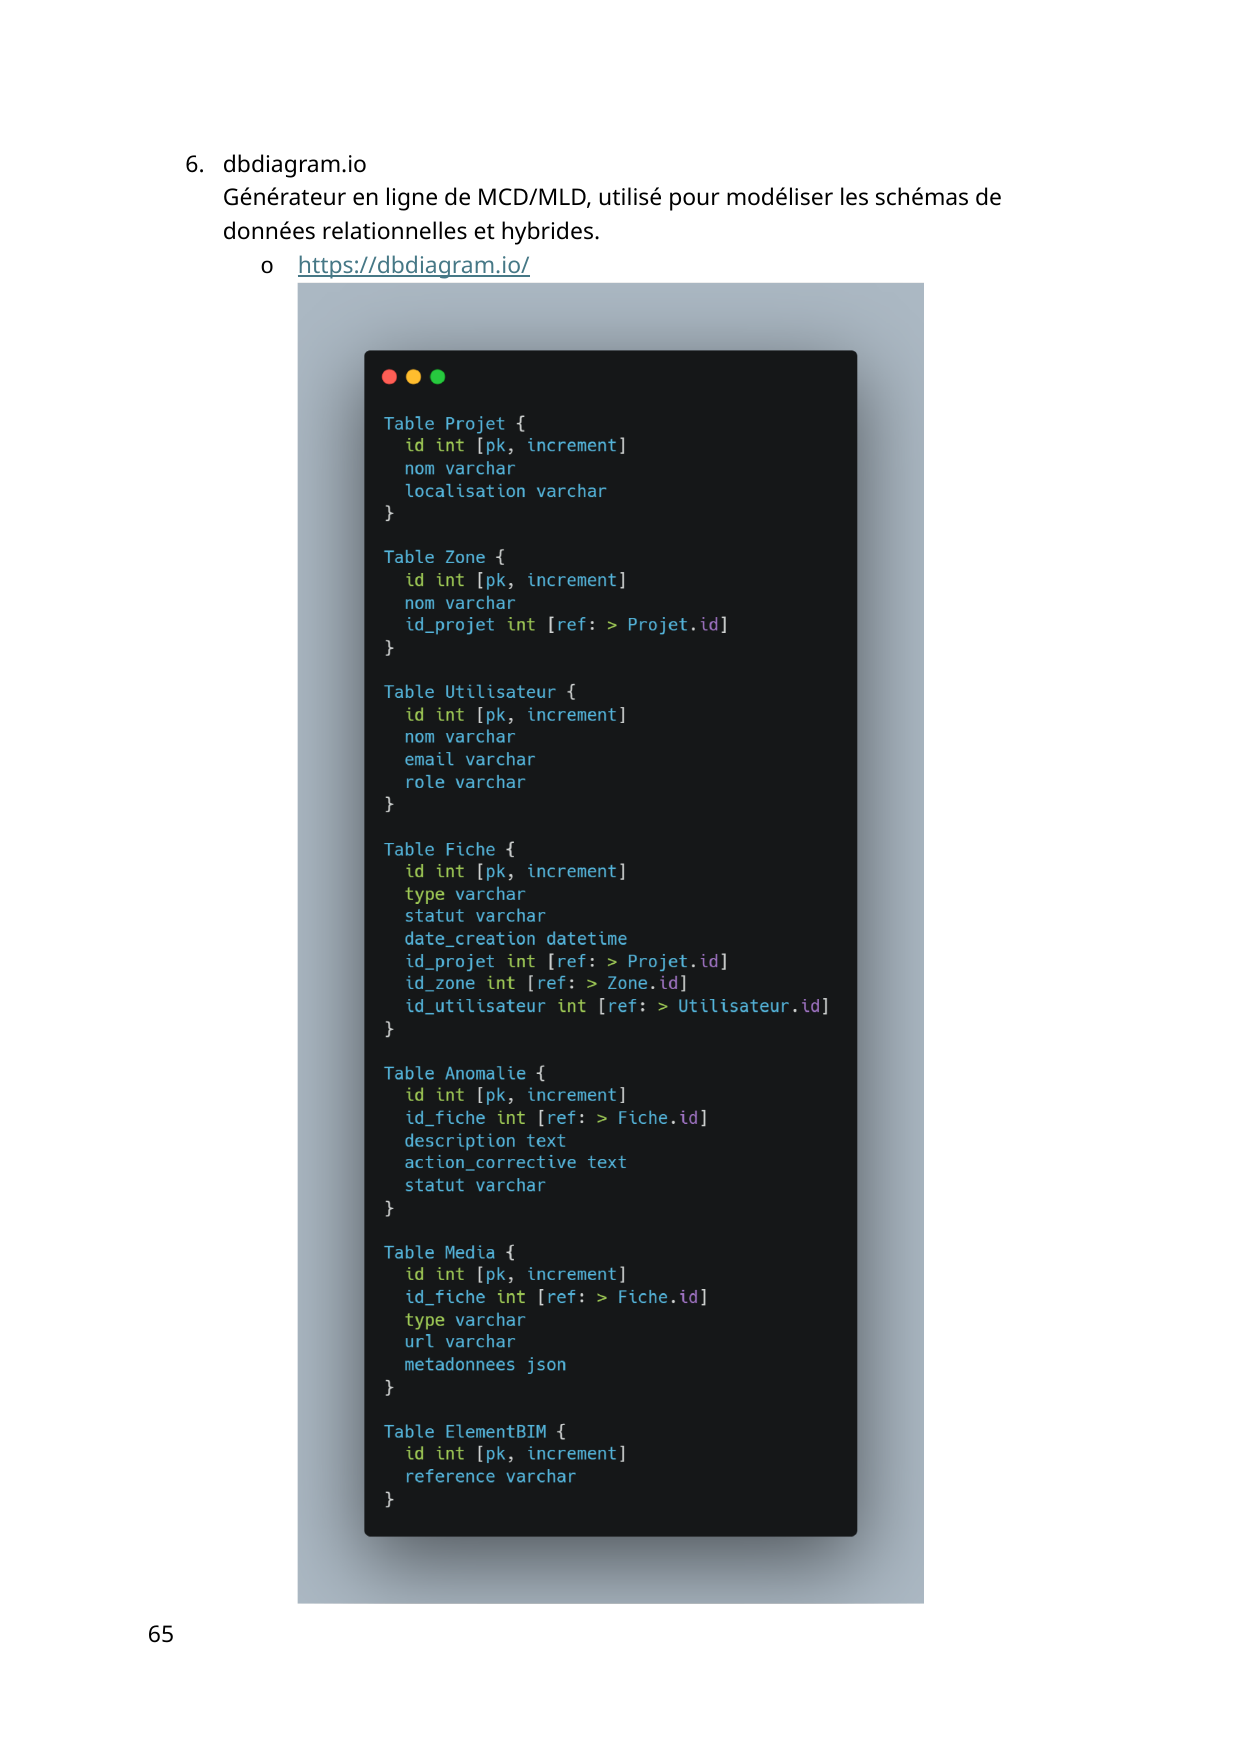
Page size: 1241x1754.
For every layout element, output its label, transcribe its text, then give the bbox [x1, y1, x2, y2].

list dbdiagram.io Générateur en ligne de MCD/MLD, utilisé pour modéliser les schémas de données relationnelles et hybrides. [185, 148, 1093, 246]
list https://dbdiagram.io/ [260, 249, 1093, 280]
picture [297, 282, 924, 1604]
